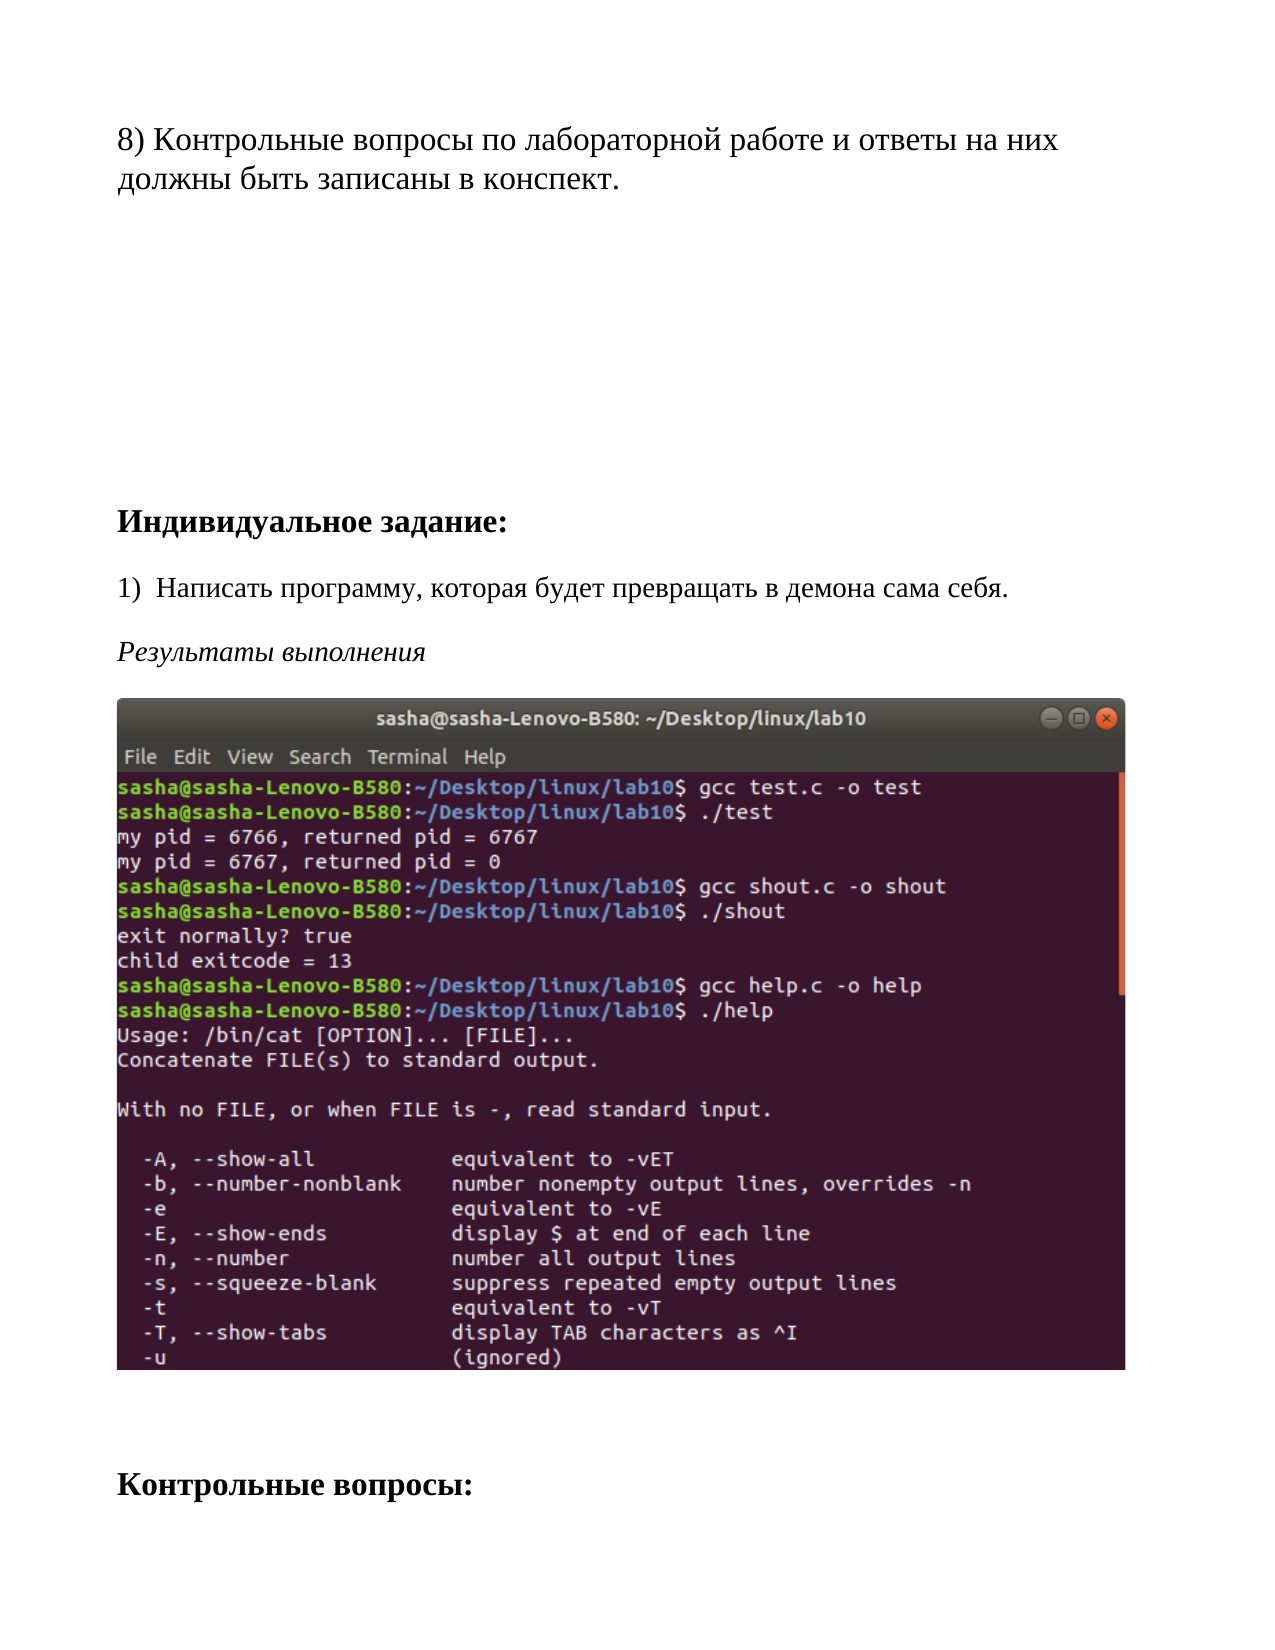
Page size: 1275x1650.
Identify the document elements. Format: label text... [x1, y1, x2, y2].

text Индивидуальное задание: [117, 502, 1158, 540]
text 8) Контрольные вопросы по лабораторной работе и ответы на них должны быть записаны в конспект. [117, 119, 1158, 196]
text 1) Написать программу, которая будет превращать в демона сама себя. [117, 571, 1158, 604]
picture [116, 698, 1126, 1370]
text Результаты выполнения [117, 634, 1158, 668]
text Контрольные вопросы: [117, 1464, 1158, 1502]
